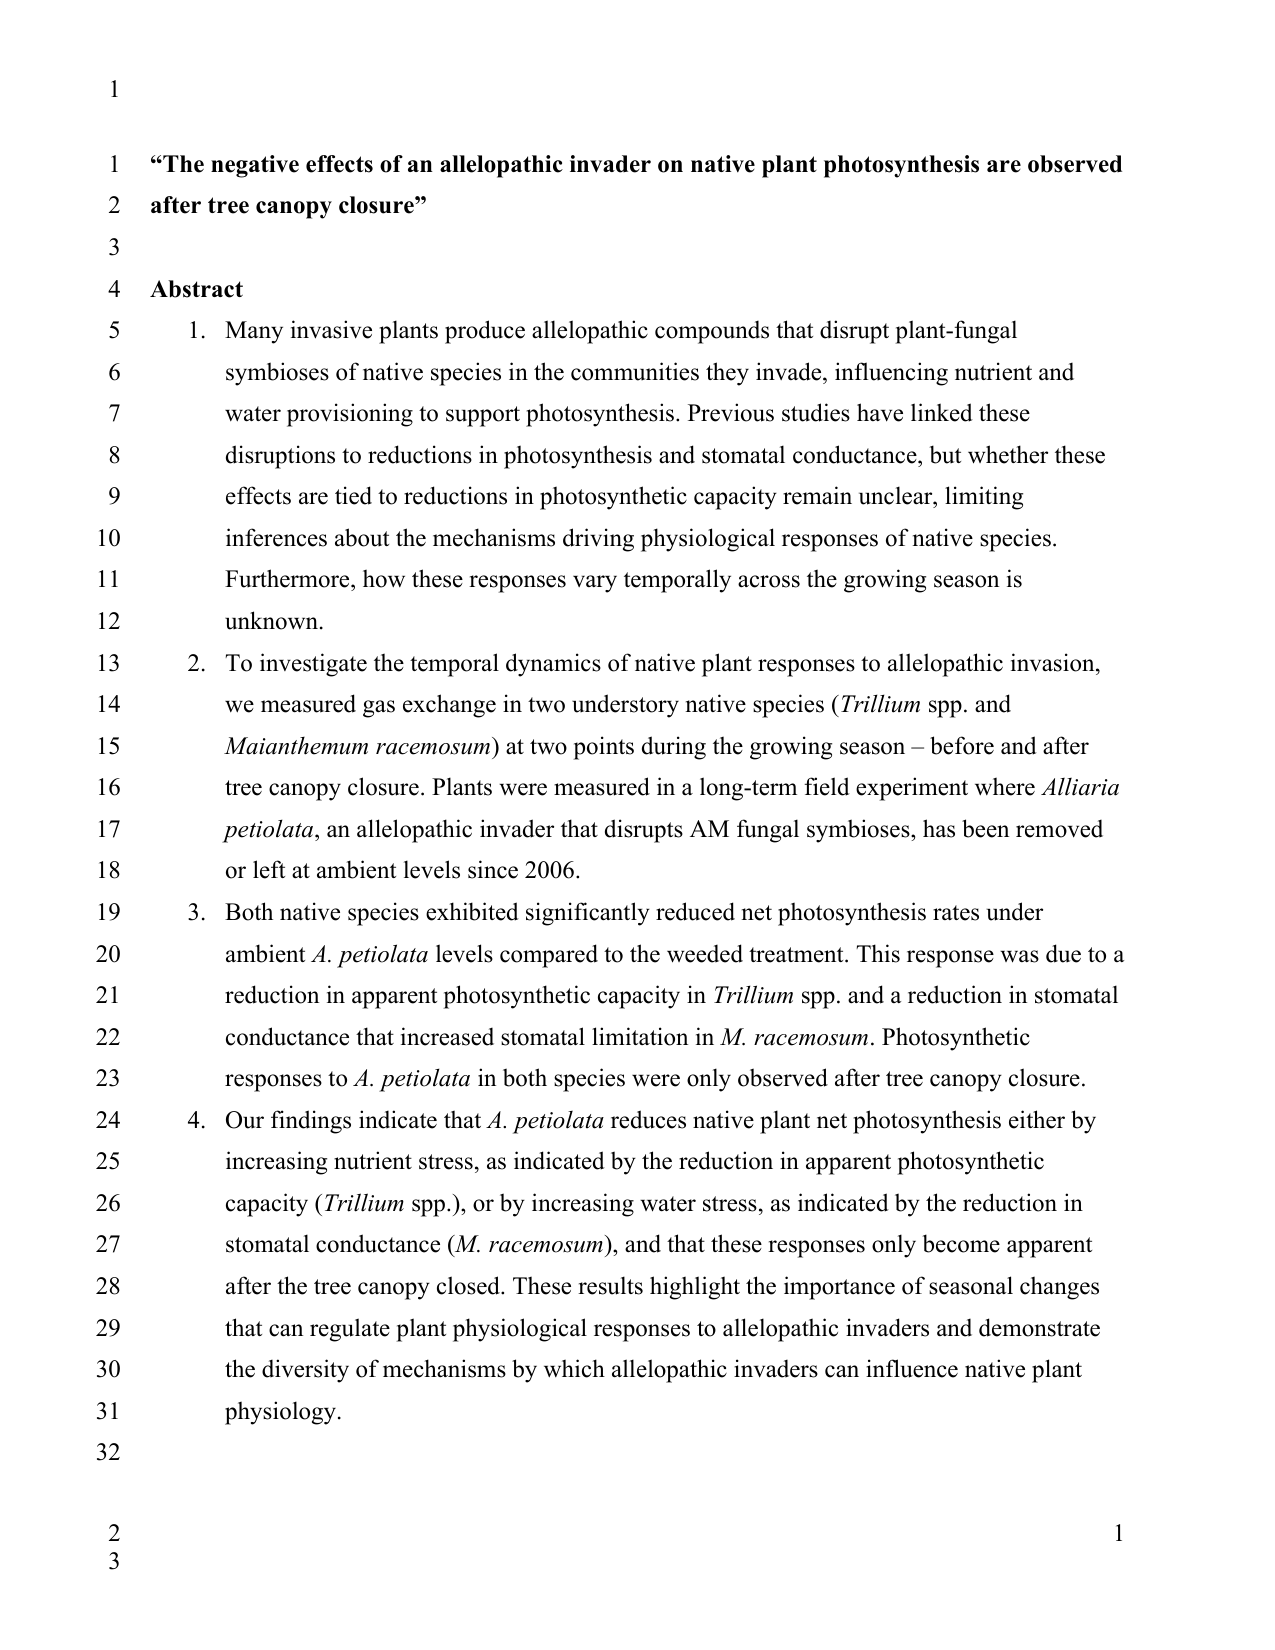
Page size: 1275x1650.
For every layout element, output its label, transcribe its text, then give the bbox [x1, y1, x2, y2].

list Both native species exhibited significantly reduced net photosynthesis rates under ambient A. petiolata levels compared to the weeded treatment. This response was due to a reduction in apparent photosynthetic capacity in Trillium spp. and a reduction in stomatal conductance that increased stomatal limitation in M. racemosum. Photosynthetic responses to A. petiolata in both species were only observed after tree canopy closure. [187, 898, 1125, 1092]
list Our findings indicate that A. petiolata reduces native plant net photosynthesis either by increasing nutrient stress, as indicated by the reduction in apparent photosynthetic capacity (Trillium spp.), or by increasing water stress, as indicated by the reduction in stomatal conductance (M. racemosum), and that these responses only become apparent after the tree canopy closed. These results highlight the importance of seasonal changes that can regulate plant physiological responses to allelopathic invaders and demonstrate the diversity of mechanisms by which allelopathic invaders can influence native plant physiology. [187, 1106, 1125, 1424]
list Many invasive plants produce allelopathic compounds that disrupt plant-fungal symbioses of native species in the communities they invade, influencing nutrient and water provisioning to support photosynthesis. Previous studies have linked these disruptions to reductions in photosynthesis and stomatal conductance, but whether these effects are tied to reductions in photosynthetic capacity remain unclear, limiting inferences about the mechanisms driving physiological responses of native species. Furthermore, how these responses vary temporally across the growing season is unknown. [187, 316, 1125, 635]
list To investigate the temporal dynamics of native plant responses to allelopathic invasion, we measured gas exchange in two understory native species (Trillium spp. and Maianthemum racemosum) at two points during the growing season – before and after tree canopy closure. Plants were measured in a long-term field experiment where Alliaria petiolata, an allelopathic invader that disrupts AM fungal symbioses, has been removed or left at ambient levels since 2006. [187, 649, 1125, 884]
text “The negative effects of an allelopathic invader on native plant photosynthesis are observed after tree canopy closure” [150, 150, 1125, 219]
text Abstract [150, 275, 1125, 302]
